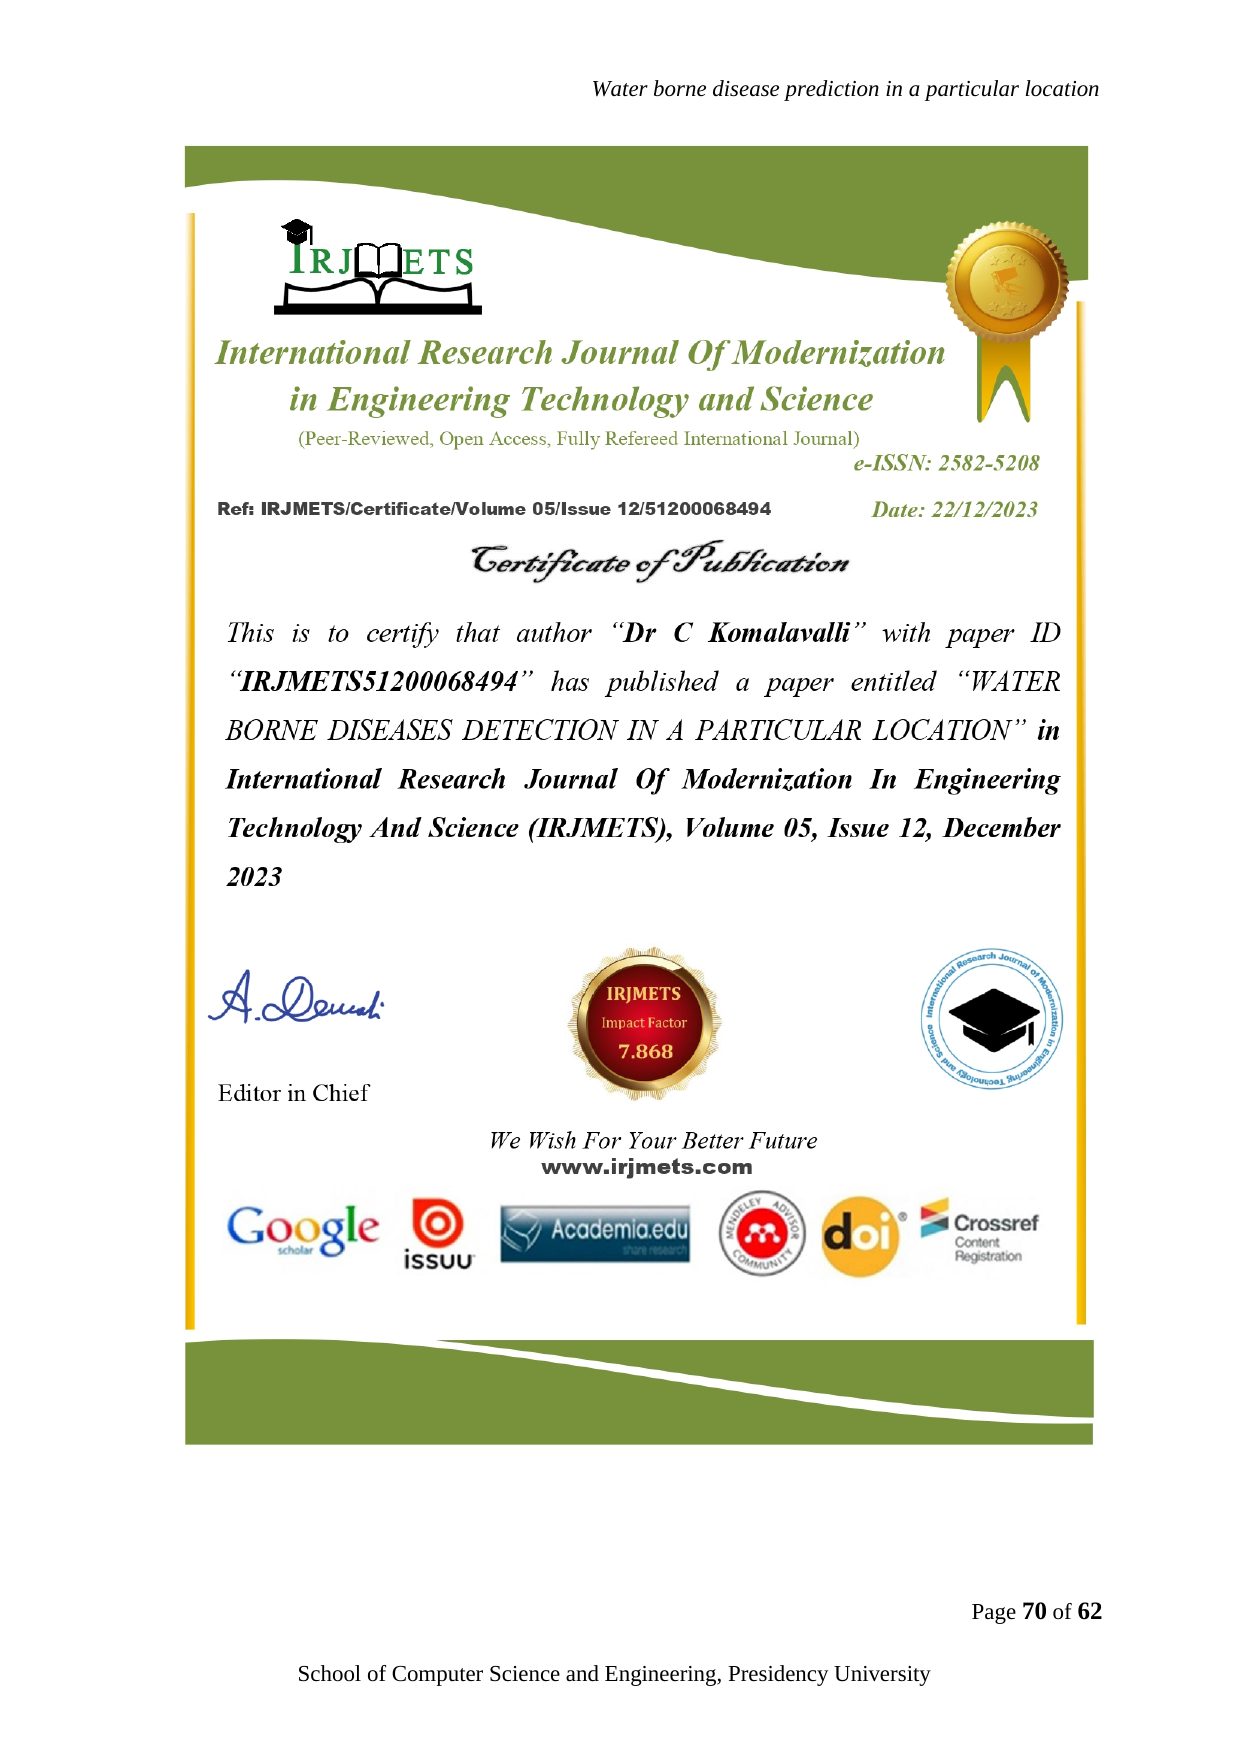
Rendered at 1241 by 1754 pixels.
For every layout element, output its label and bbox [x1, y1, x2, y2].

picture [170, 132, 1103, 1451]
